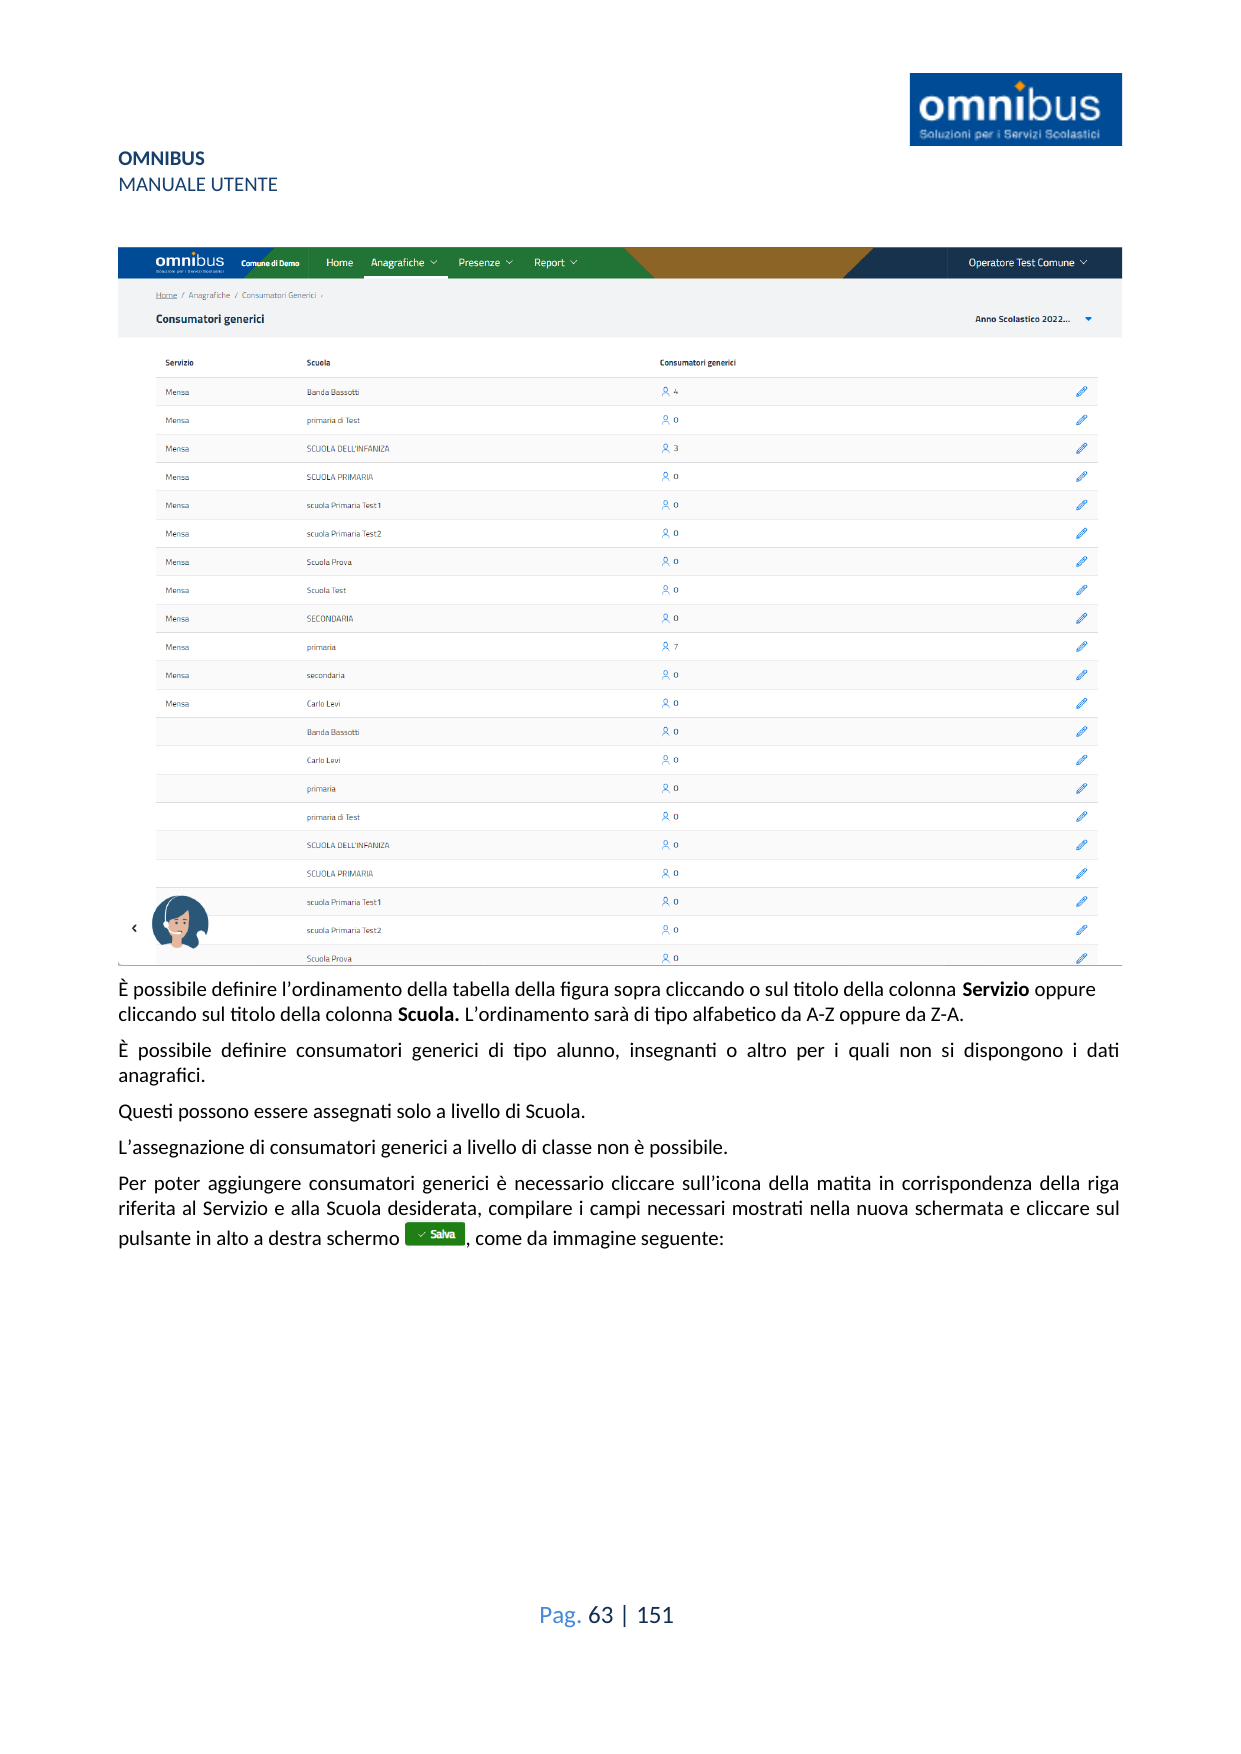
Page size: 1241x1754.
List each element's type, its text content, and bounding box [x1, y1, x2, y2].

text L’assegnazione di consumatori generici a livello di classe non è possibile. [118, 1134, 1122, 1159]
picture [404, 1220, 466, 1246]
text Per poter aggiungere consumatori generici è necessario cliccare sull’icona della matita in corrispondenza della riga riferita al Servizio e alla Scuola desiderata, compilare i campi necessari mostrati nella nuova schermata e cliccare sul pulsante in alto a destra schermo , come da immagine seguente: [118, 1170, 1122, 1251]
picture [118, 247, 1123, 966]
picture [909, 73, 1123, 146]
text Questi possono essere assegnati solo a livello di Scuola. [118, 1098, 1122, 1124]
text È possibile definire l’ordinamento della tabella della figura sopra cliccando o sul titolo della colonna Servizio oppure cliccando sul titolo della colonna Scuola. L’ordinamento sarà di tipo alfabetico da A-Z oppure da Z-A. [118, 976, 1122, 1027]
text È possibile definire consumatori generici di tipo alunno, insegnanti o altro per i quali non si dispongono i dati anagrafici. [118, 1037, 1122, 1088]
